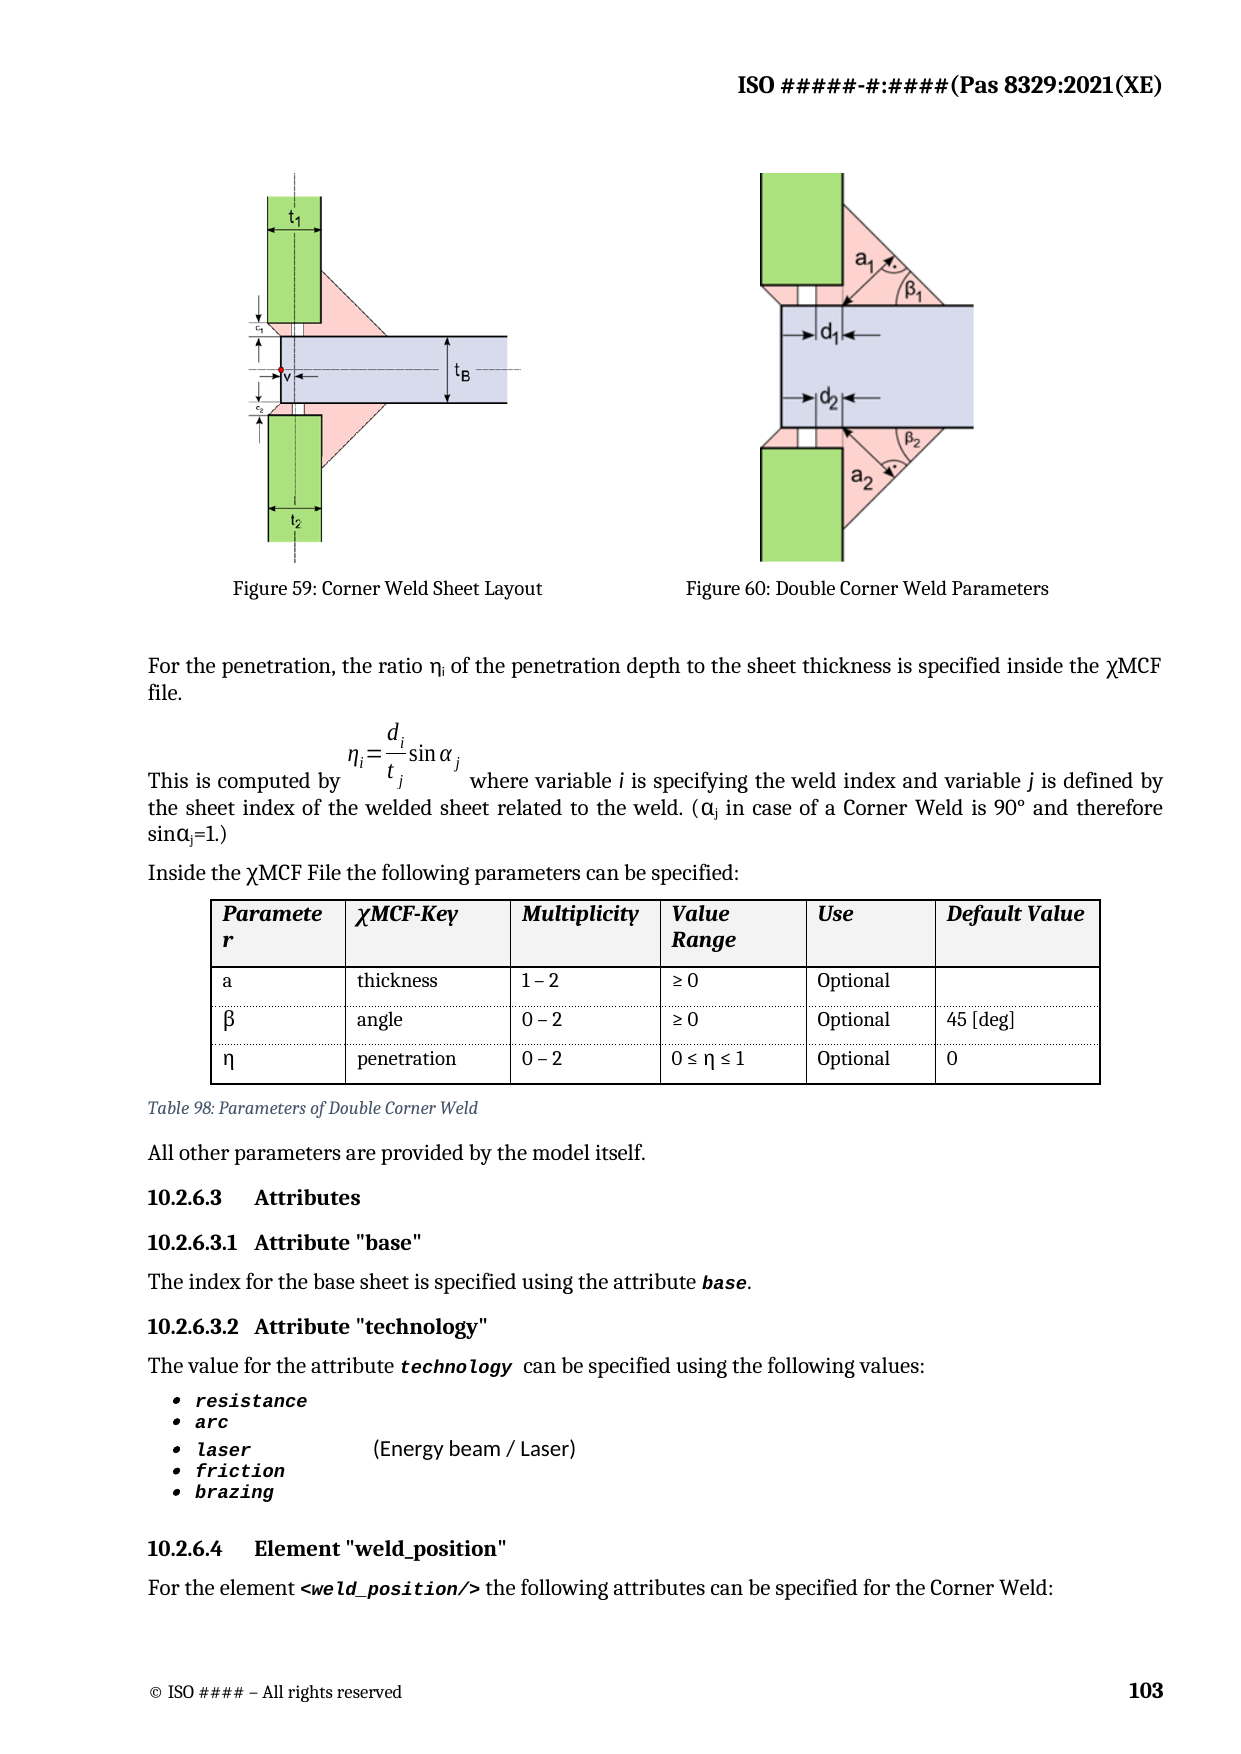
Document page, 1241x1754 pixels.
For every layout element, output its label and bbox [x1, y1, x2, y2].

picture [248, 173, 527, 563]
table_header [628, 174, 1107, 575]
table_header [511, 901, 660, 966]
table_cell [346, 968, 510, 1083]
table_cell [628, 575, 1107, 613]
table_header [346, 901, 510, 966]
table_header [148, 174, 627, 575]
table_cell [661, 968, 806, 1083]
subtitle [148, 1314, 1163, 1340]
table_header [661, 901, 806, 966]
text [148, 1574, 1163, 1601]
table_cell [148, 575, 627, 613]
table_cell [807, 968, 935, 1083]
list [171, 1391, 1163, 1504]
picture [760, 173, 975, 563]
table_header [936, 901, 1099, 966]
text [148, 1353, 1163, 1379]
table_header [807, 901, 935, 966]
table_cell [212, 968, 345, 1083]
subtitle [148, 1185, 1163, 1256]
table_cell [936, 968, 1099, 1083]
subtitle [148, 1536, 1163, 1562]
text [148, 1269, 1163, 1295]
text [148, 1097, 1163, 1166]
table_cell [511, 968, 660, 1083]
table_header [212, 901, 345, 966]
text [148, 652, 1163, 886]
